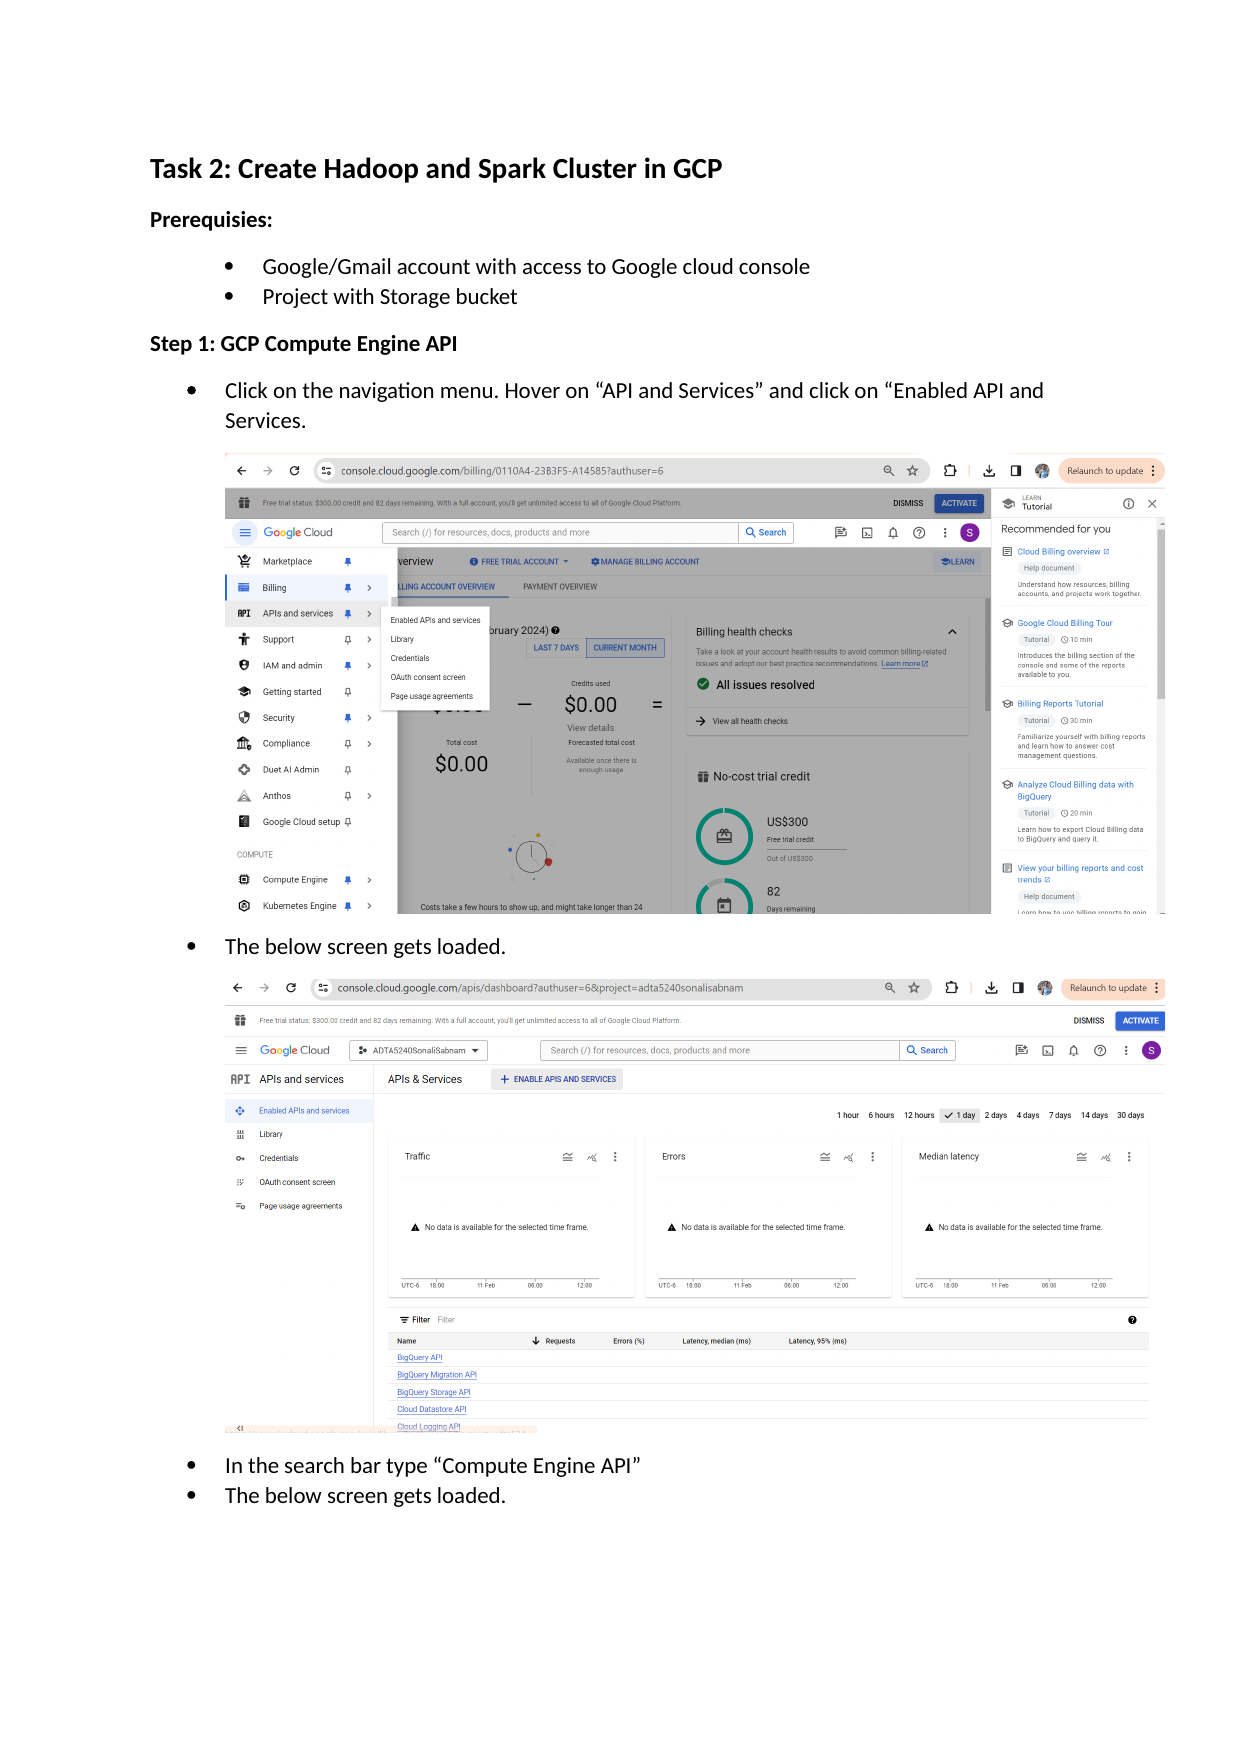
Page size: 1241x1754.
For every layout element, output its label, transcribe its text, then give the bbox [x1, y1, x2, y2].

text Step 1: GCP Compute Engine API [150, 329, 1090, 357]
list In the search bar type “Compute Engine API” [187, 1451, 1090, 1479]
list Google/Gmail account with access to Google cloud console [225, 252, 1090, 280]
list Click on the navigation menu. Hover on “API and Services” and click on “Enabled API and Services. [187, 376, 1090, 434]
list The below screen gets loaded. [187, 1482, 1090, 1510]
text Prerequisies: [150, 205, 1090, 233]
picture [225, 453, 1166, 914]
list The below screen gets loaded. [187, 932, 1090, 960]
text Task 2: Create Hadoop and Spark Cluster in GCP [150, 150, 1090, 186]
picture [225, 979, 1166, 1433]
list Project with Storage bucket [225, 282, 1090, 310]
